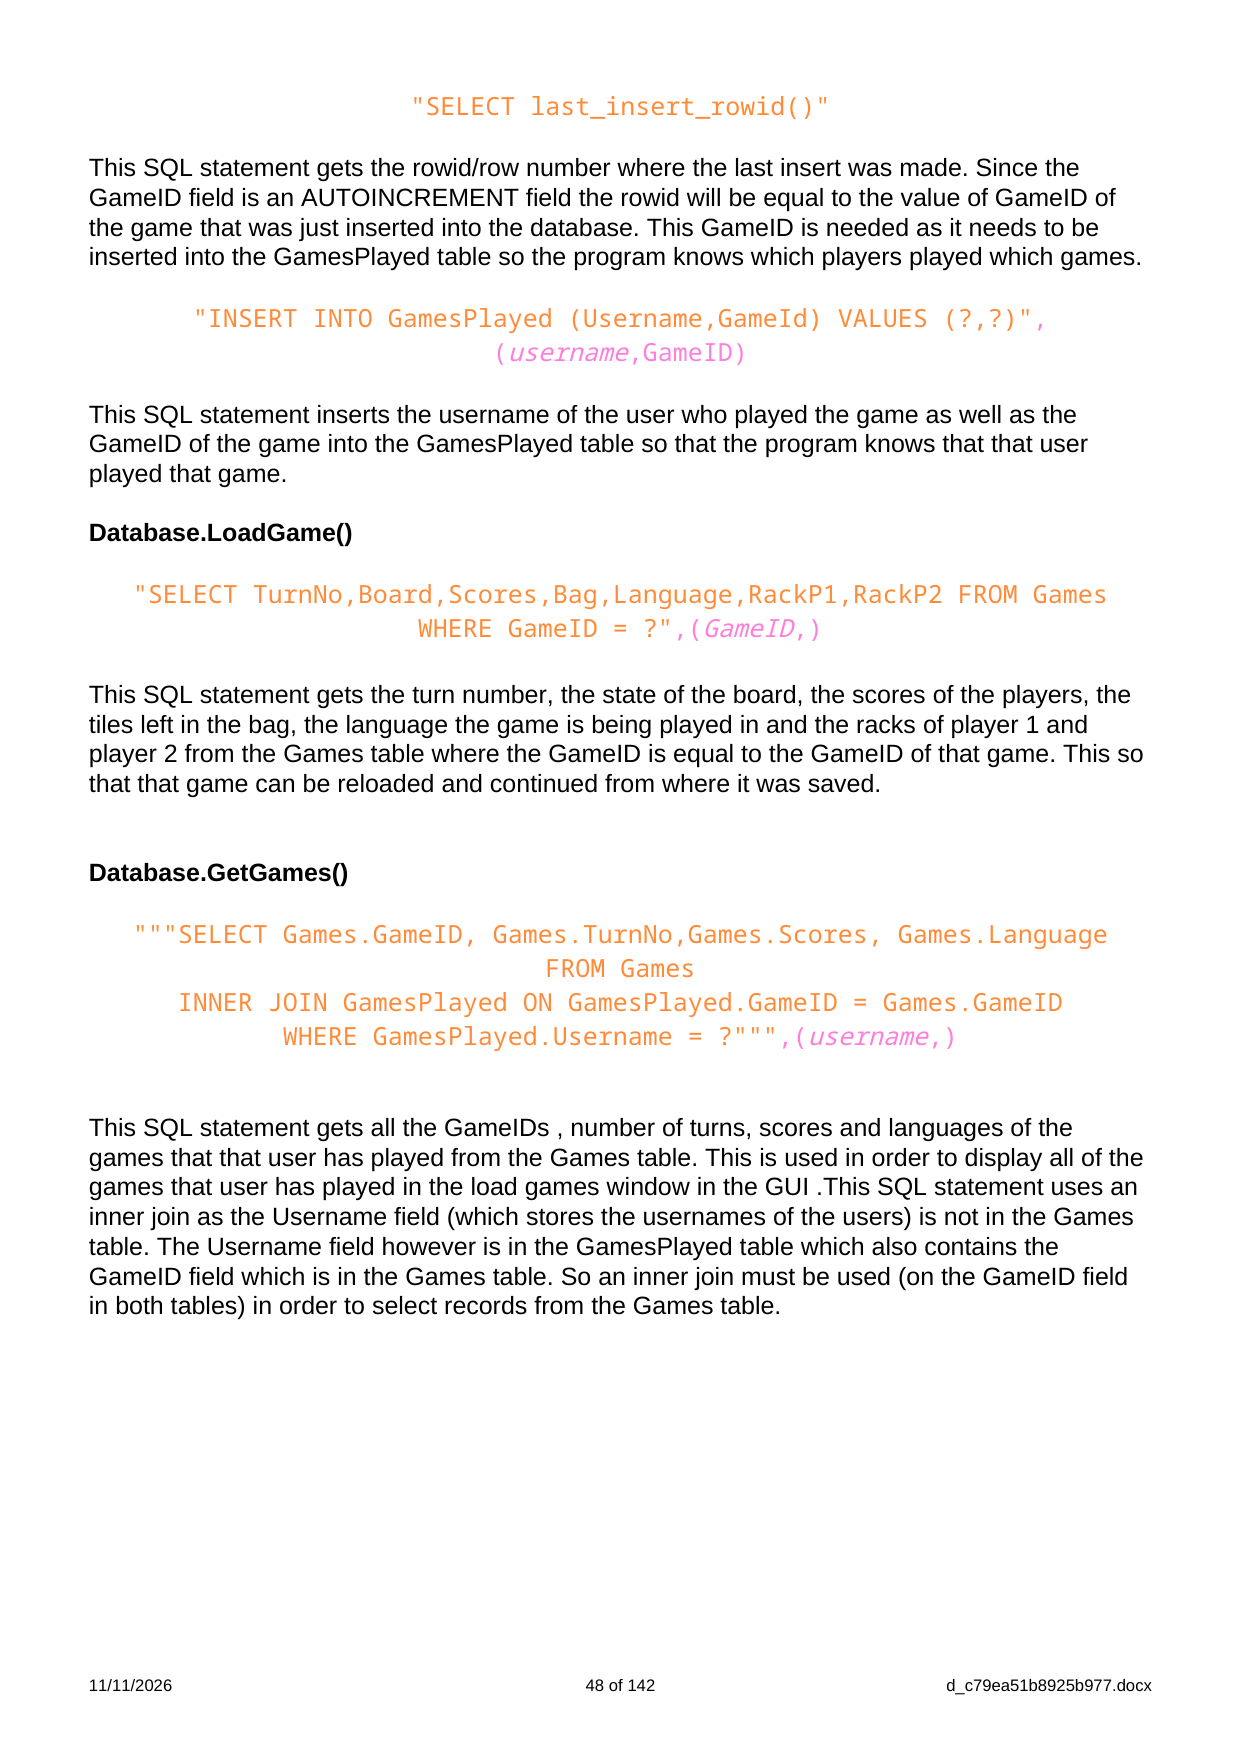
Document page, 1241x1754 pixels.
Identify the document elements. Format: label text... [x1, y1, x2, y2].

text FROM Games [89, 951, 1152, 984]
text Database.GetGames() [89, 857, 1152, 887]
text "SELECT last_insert_rowid()" [89, 89, 1152, 123]
text WHERE GamesPlayed.Username = ?""",(username,) [89, 1019, 1152, 1053]
text This SQL statement gets the turn number, the state of the board, the scores of the players, the tiles left in the bag, the language the game is being played in and the racks of player 1 and player 2 from the Games table where the GameID is equal to the GameID of that game. This so that that game can be reloaded and continued from where it was saved. [89, 679, 1152, 798]
text """SELECT Games.GameID, Games.TurnNo,Games.Scores, Games.Language [89, 916, 1152, 951]
text "INSERT INTO GamesPlayed (Username,GameId) VALUES (?,?)",(username,GameID) [89, 301, 1152, 369]
text This SQL statement inserts the username of the user who played the game as well as the GameID of the game into the GamesPlayed table so that the program knows that that user played that game. [89, 399, 1152, 488]
text This SQL statement gets the rowid/row number where the last insert was made. Since the GameID field is an AUTOINCREMENT field the rowid will be equal to the value of GameID of the game that was just inserted into the database. This GameID is needed as it needs to be inserted into the GamesPlayed table so the program knows which players played which games. [89, 152, 1152, 271]
text "SELECT TurnNo,Board,Scores,Bag,Language,RackP1,RackP2 FROM Games [89, 577, 1152, 611]
text This SQL statement gets all the GameIDs , number of turns, scores and languages of the games that that user has played from the Games table. This is used in order to display all of the games that user has played in the load games window in the GUI .This SQL statement uses an inner join as the Username field (which stores the usernames of the users) is not in the Games table. The Username field however is in the GamesPlayed table which also contains the GameID field which is in the Games table. So an inner join must be used (on the GameID field in both tables) in order to select records from the Games table. [89, 1112, 1152, 1320]
text INNER JOIN GamesPlayed ON GamesPlayed.GameID = Games.GameID [89, 984, 1152, 1019]
text WHERE GameID = ?",(GameID,) [89, 611, 1152, 645]
text Database.LoadGame() [89, 517, 1152, 547]
